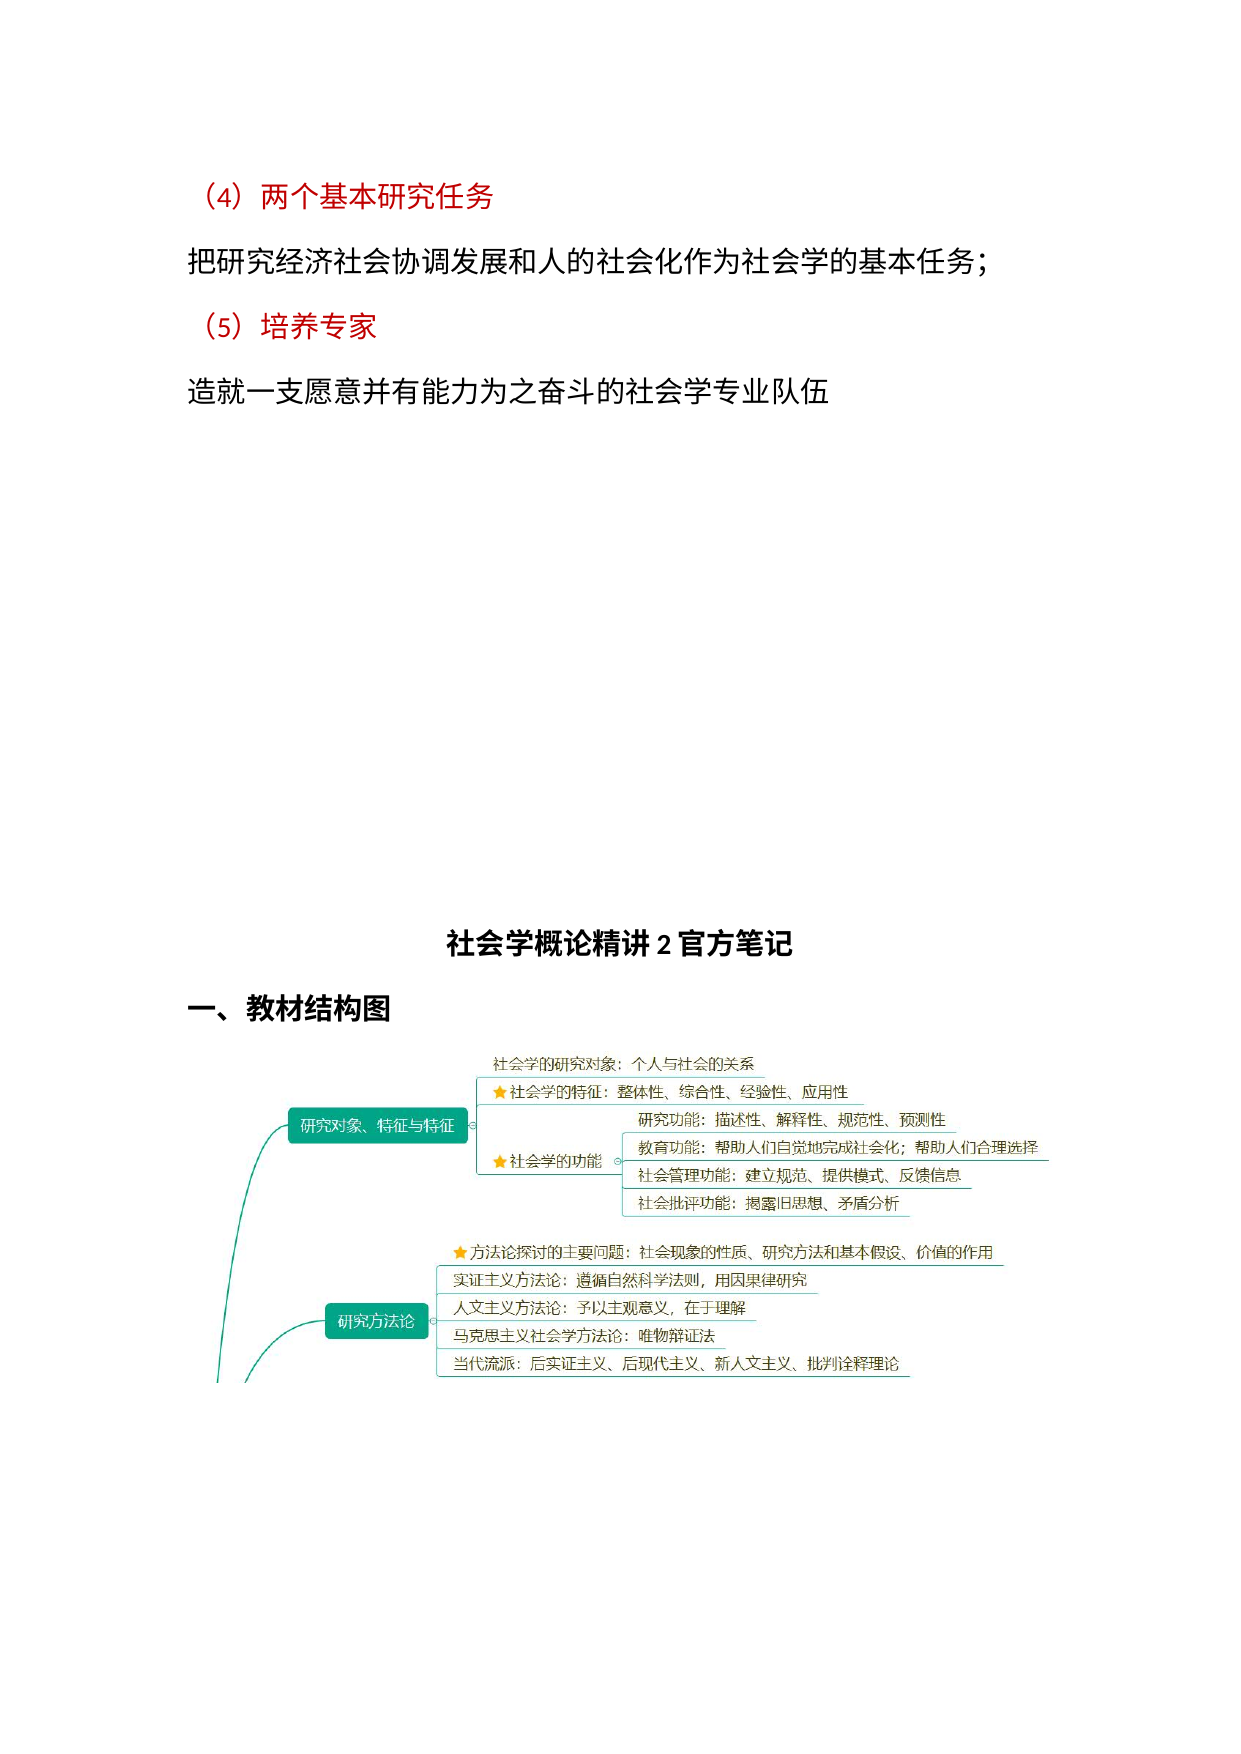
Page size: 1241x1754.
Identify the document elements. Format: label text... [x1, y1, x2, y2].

text （4）两个基本研究任务 [187, 162, 1053, 227]
text （5）培养专家 [187, 292, 1053, 357]
text 社会学概论精讲2官方笔记 [187, 909, 1053, 974]
picture [187, 1039, 1053, 1383]
list 一、教材结构图 [187, 974, 1053, 1039]
text 把研究经济社会协调发展和人的社会化作为社会学的基本任务； [187, 227, 1053, 292]
text 造就一支愿意并有能力为之奋斗的社会学专业队伍 [187, 357, 1053, 422]
